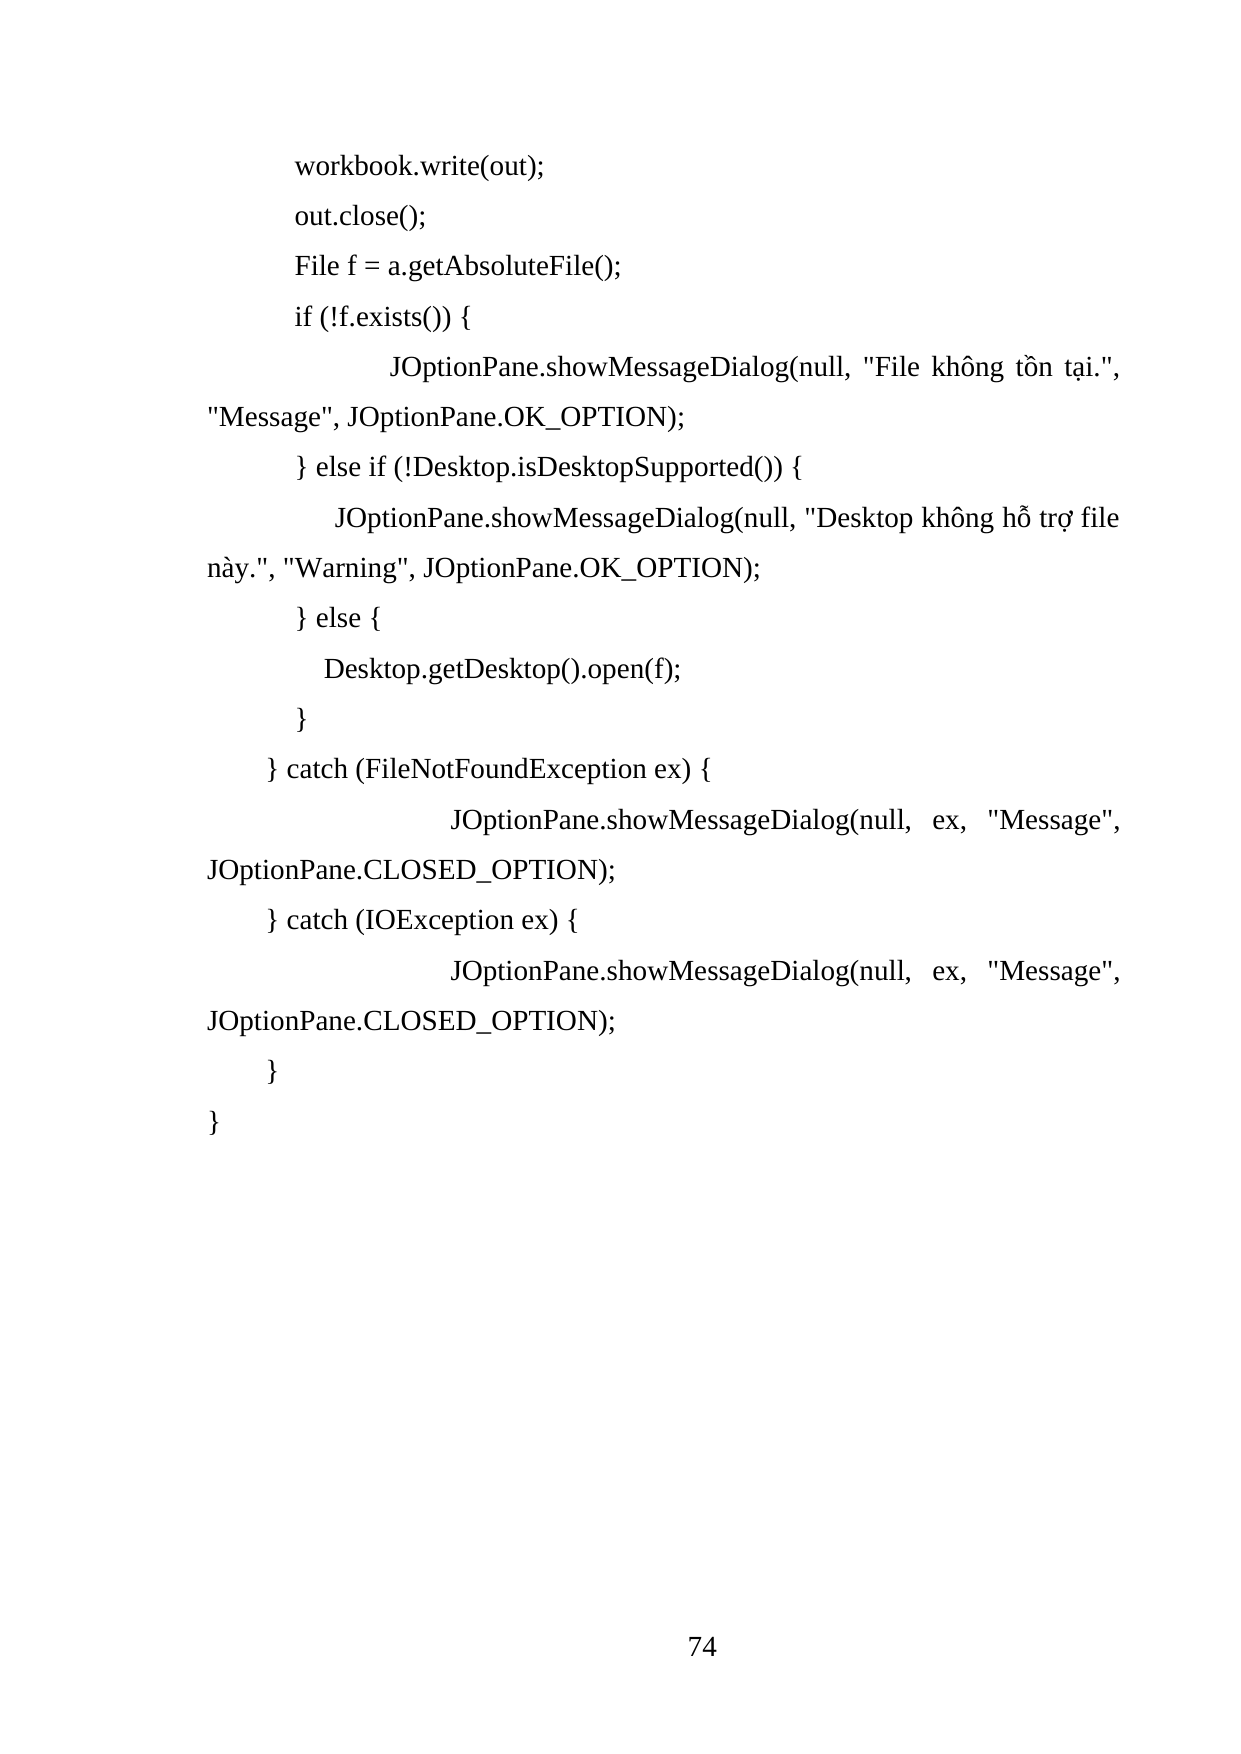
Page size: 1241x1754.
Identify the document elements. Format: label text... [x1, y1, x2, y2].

text } catch (FileNotFoundException ex) { [207, 751, 1122, 785]
text JOptionPane.showMessageDialog(null, "File không tồn tại.", "Message", JOptionPane.OK_OPTION); [207, 349, 1122, 433]
text File f = a.getAbsoluteFile(); [207, 248, 1122, 282]
text } else if (!Desktop.isDesktopSupported()) { [207, 449, 1122, 483]
text } [207, 1104, 1122, 1137]
text } else { [207, 601, 1122, 634]
text } [207, 701, 1122, 735]
text Desktop.getDesktop().open(f); [207, 651, 1122, 684]
text } catch (IOException ex) { [207, 902, 1122, 936]
text JOptionPane.showMessageDialog(null, "Desktop không hỗ trợ file này.", "Warning", JOptionPane.OK_OPTION); [207, 500, 1122, 584]
text out.close(); [207, 198, 1122, 232]
text JOptionPane.showMessageDialog(null, ex, "Message", JOptionPane.CLOSED_OPTION); [207, 802, 1122, 886]
text } [207, 1053, 1122, 1087]
text JOptionPane.showMessageDialog(null, ex, "Message", JOptionPane.CLOSED_OPTION); [207, 953, 1122, 1037]
text if (!f.exists()) { [207, 299, 1122, 332]
text workbook.write(out); [207, 148, 1122, 181]
